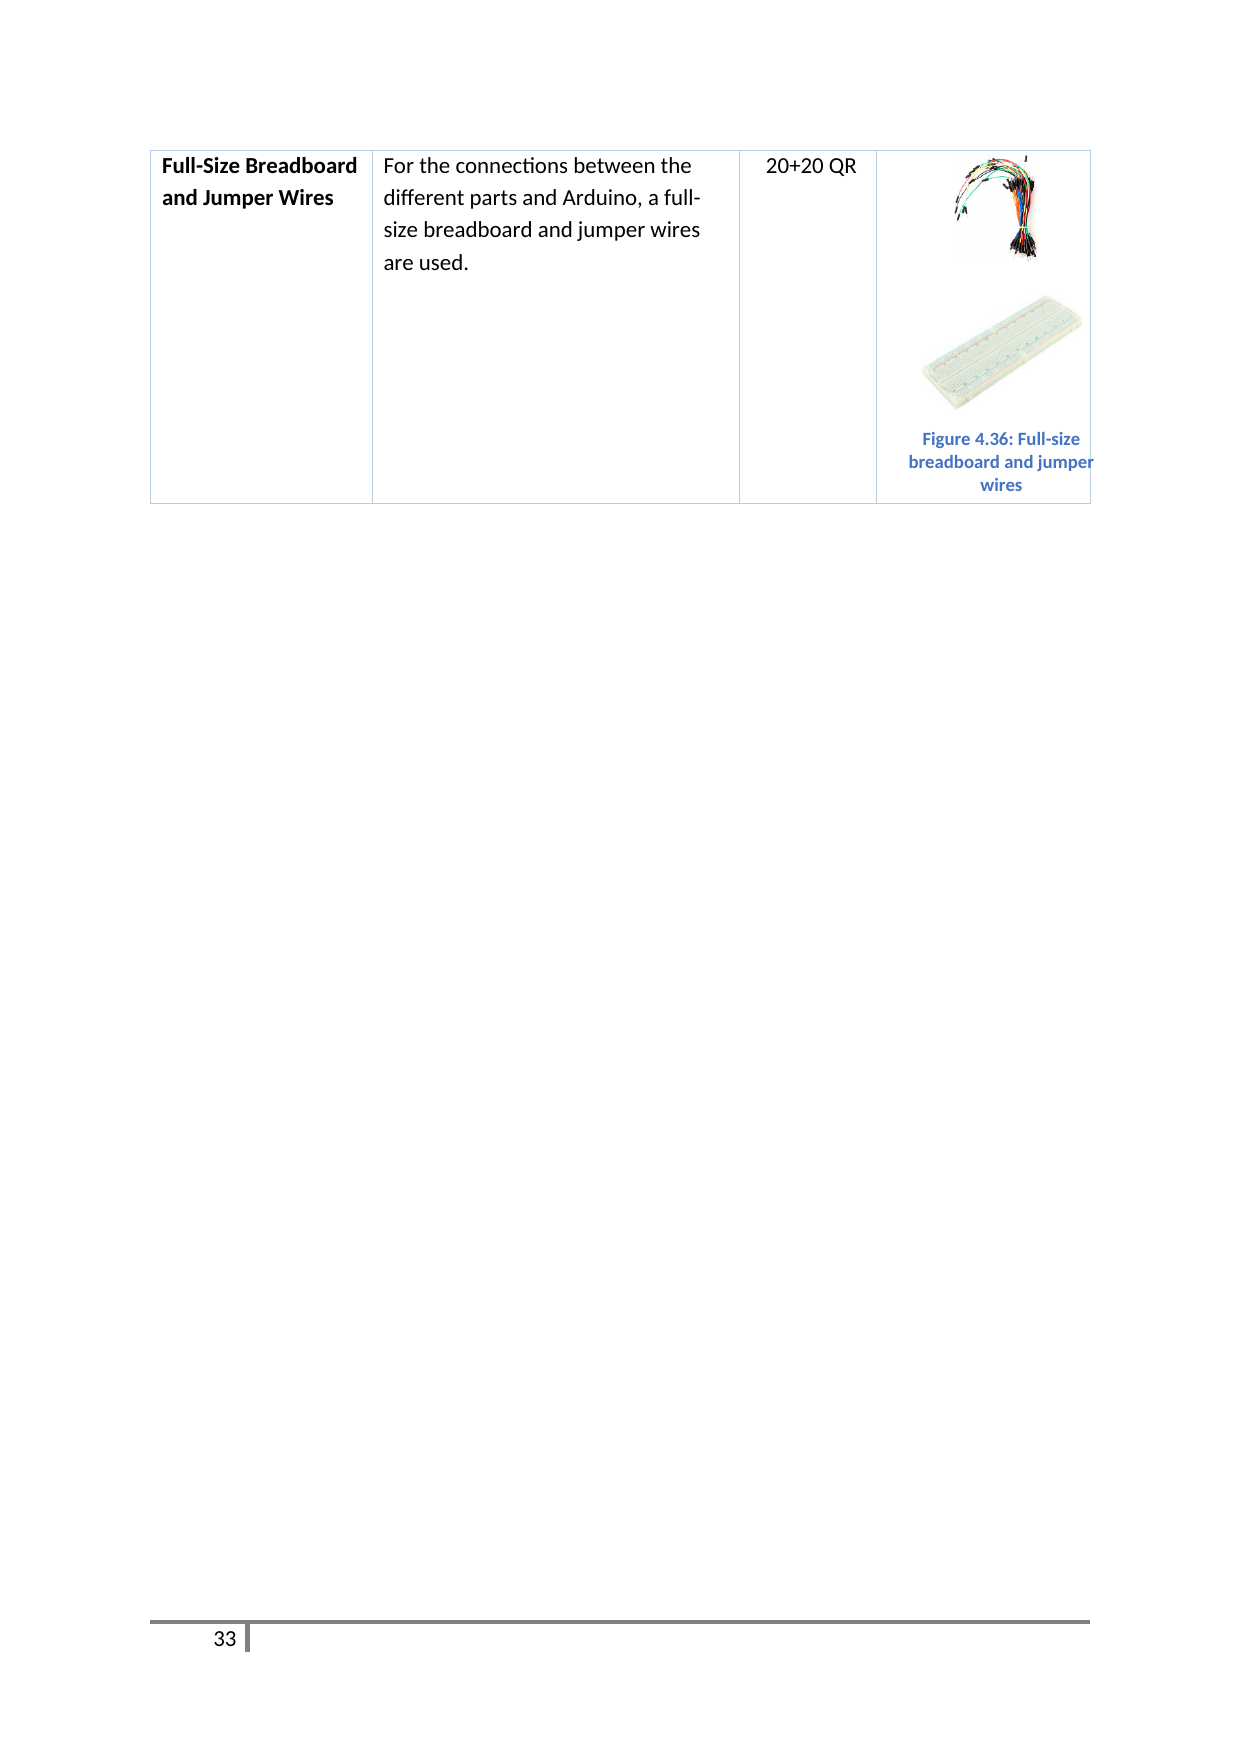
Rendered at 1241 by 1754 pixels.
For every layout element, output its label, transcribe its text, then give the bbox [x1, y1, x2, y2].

table_cell Full-Size Breadboard and Jumper Wires [151, 151, 372, 503]
table_cell 20+20 QR [740, 151, 876, 503]
table_cell [877, 151, 1090, 503]
picture [919, 151, 1082, 424]
table_cell For the connections between the different parts and Arduino, a full-size breadboard and jumper wires are used. [373, 151, 739, 503]
